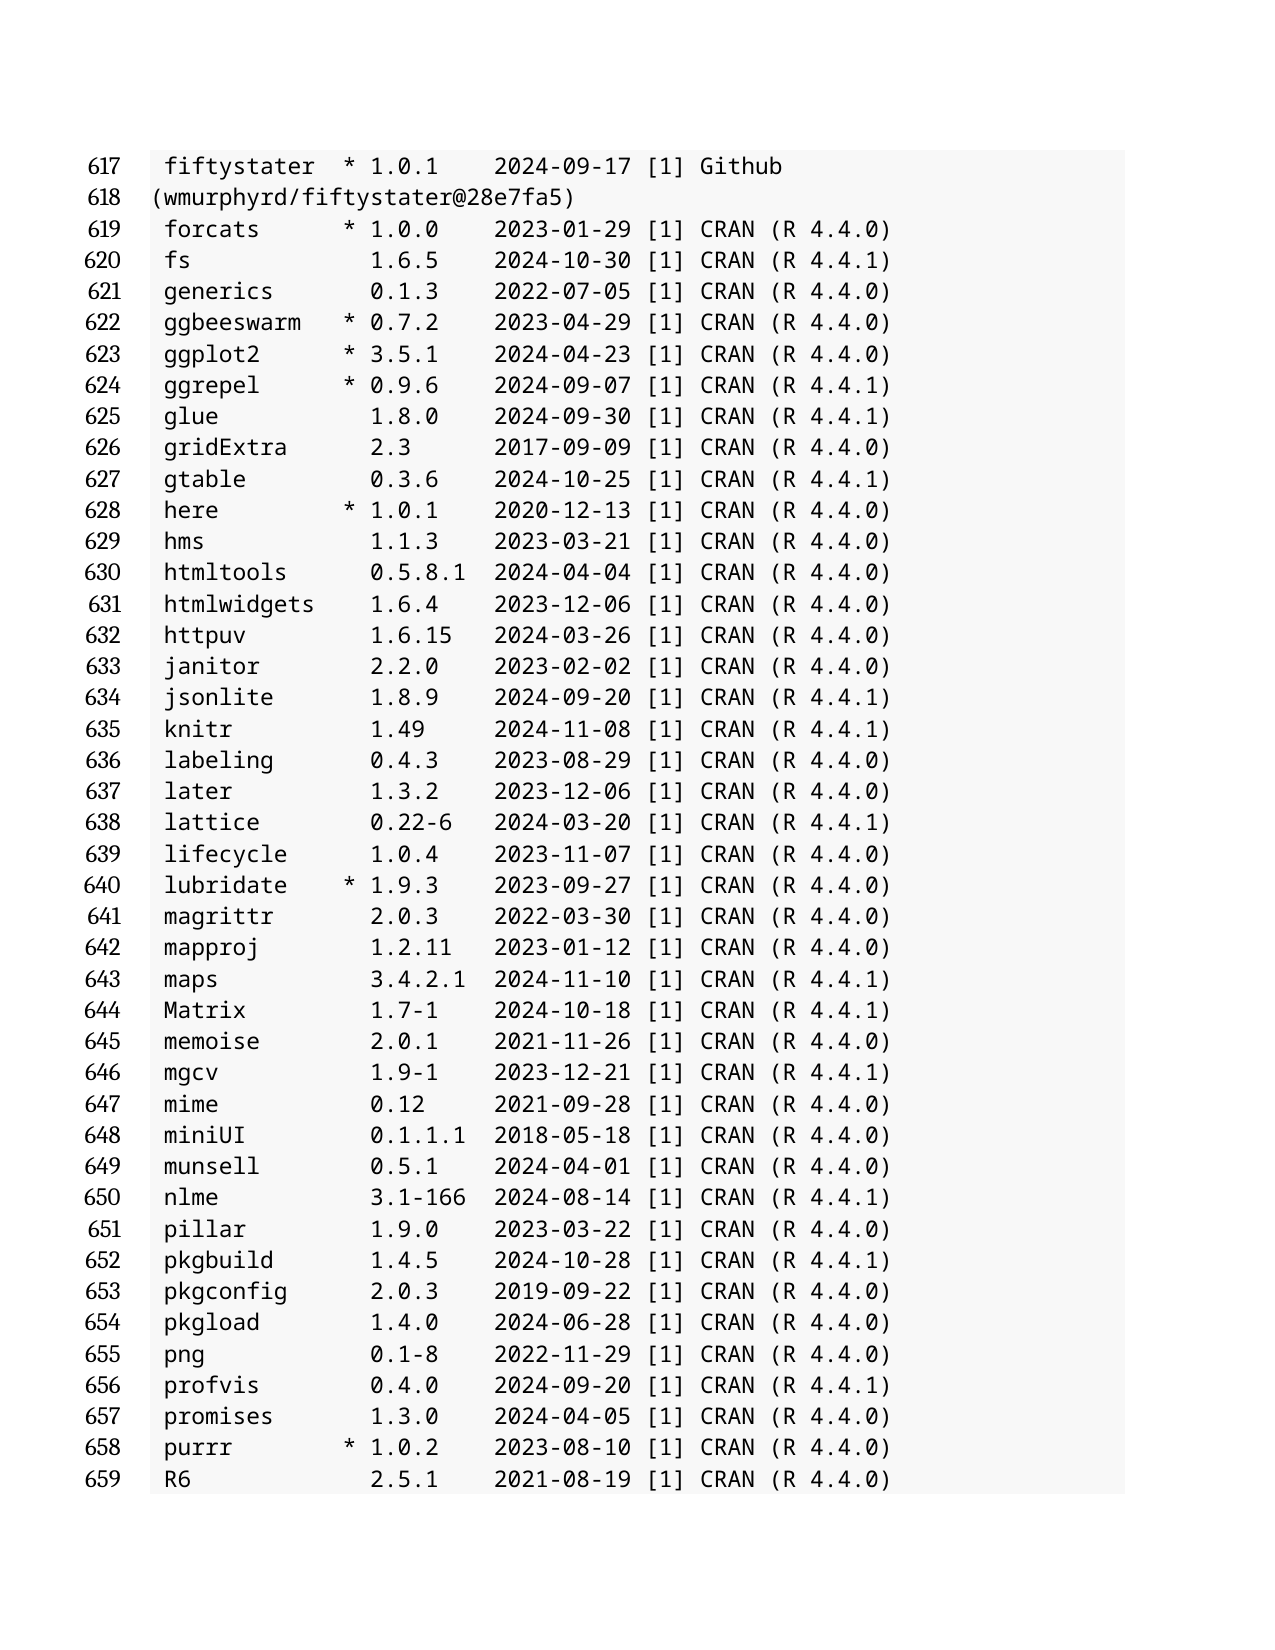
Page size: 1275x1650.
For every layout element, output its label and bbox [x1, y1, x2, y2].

text [150, 150, 1125, 1494]
